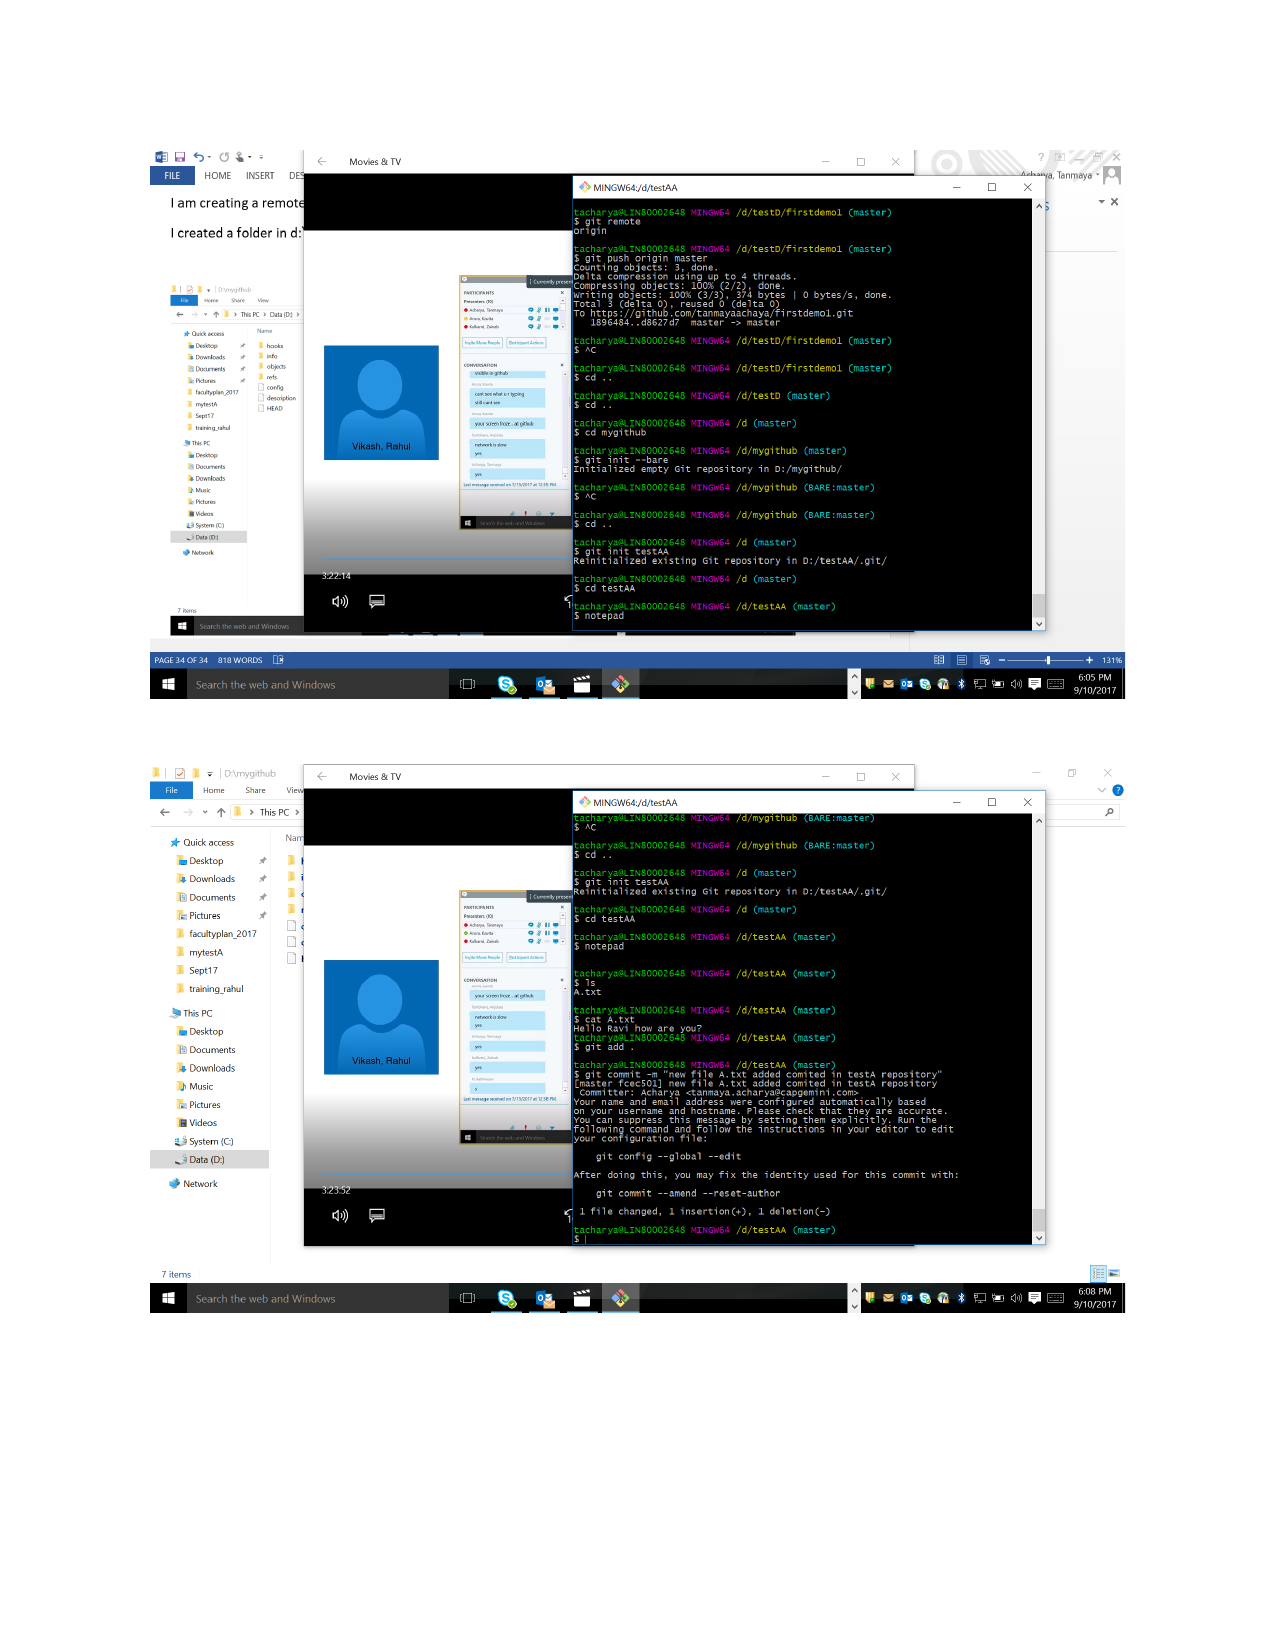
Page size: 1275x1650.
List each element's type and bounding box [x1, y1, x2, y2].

picture [150, 764, 1125, 1313]
picture [150, 150, 1125, 699]
